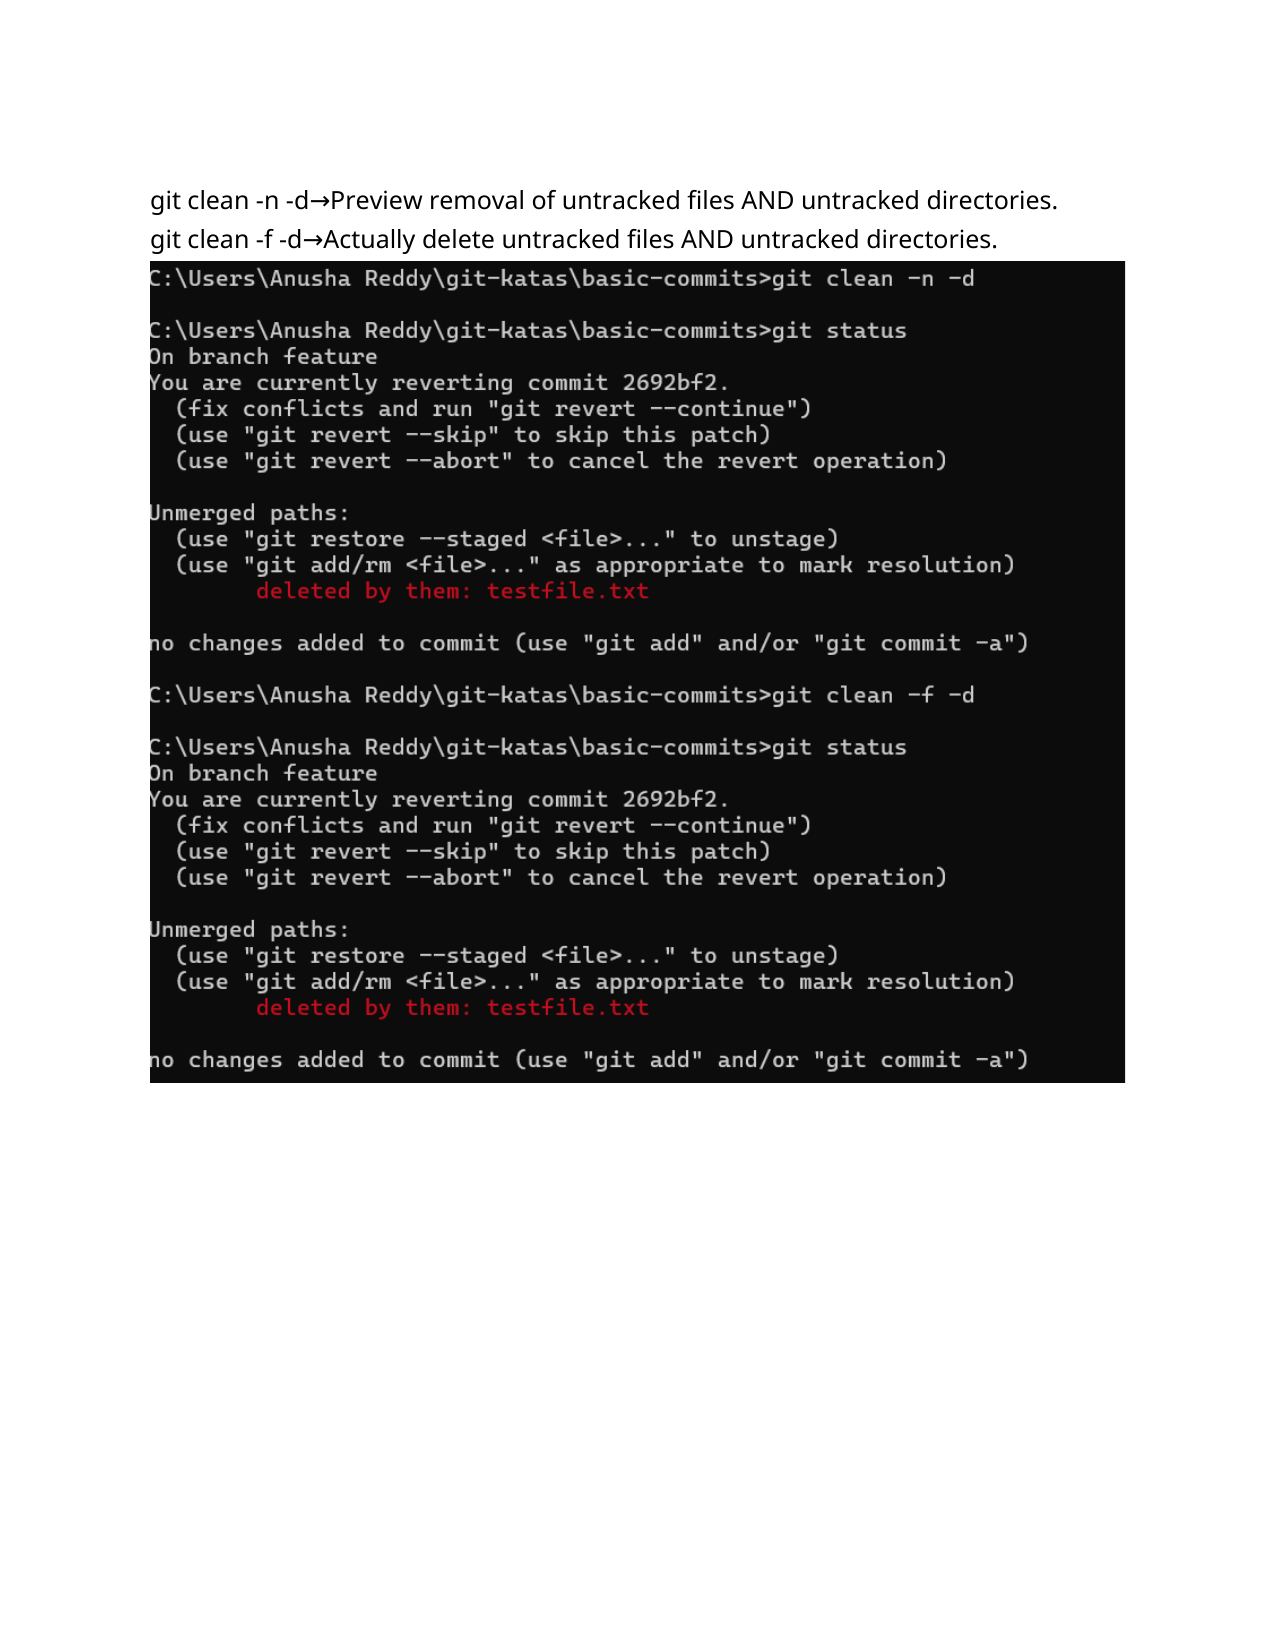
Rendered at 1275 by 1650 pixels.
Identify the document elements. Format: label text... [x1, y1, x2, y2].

picture [150, 261, 1125, 1083]
text git clean -f -d→Actually delete untracked files AND untracked directories. [150, 222, 1125, 256]
text git clean -n -d→Preview removal of untracked files AND untracked directories. [150, 183, 1125, 217]
